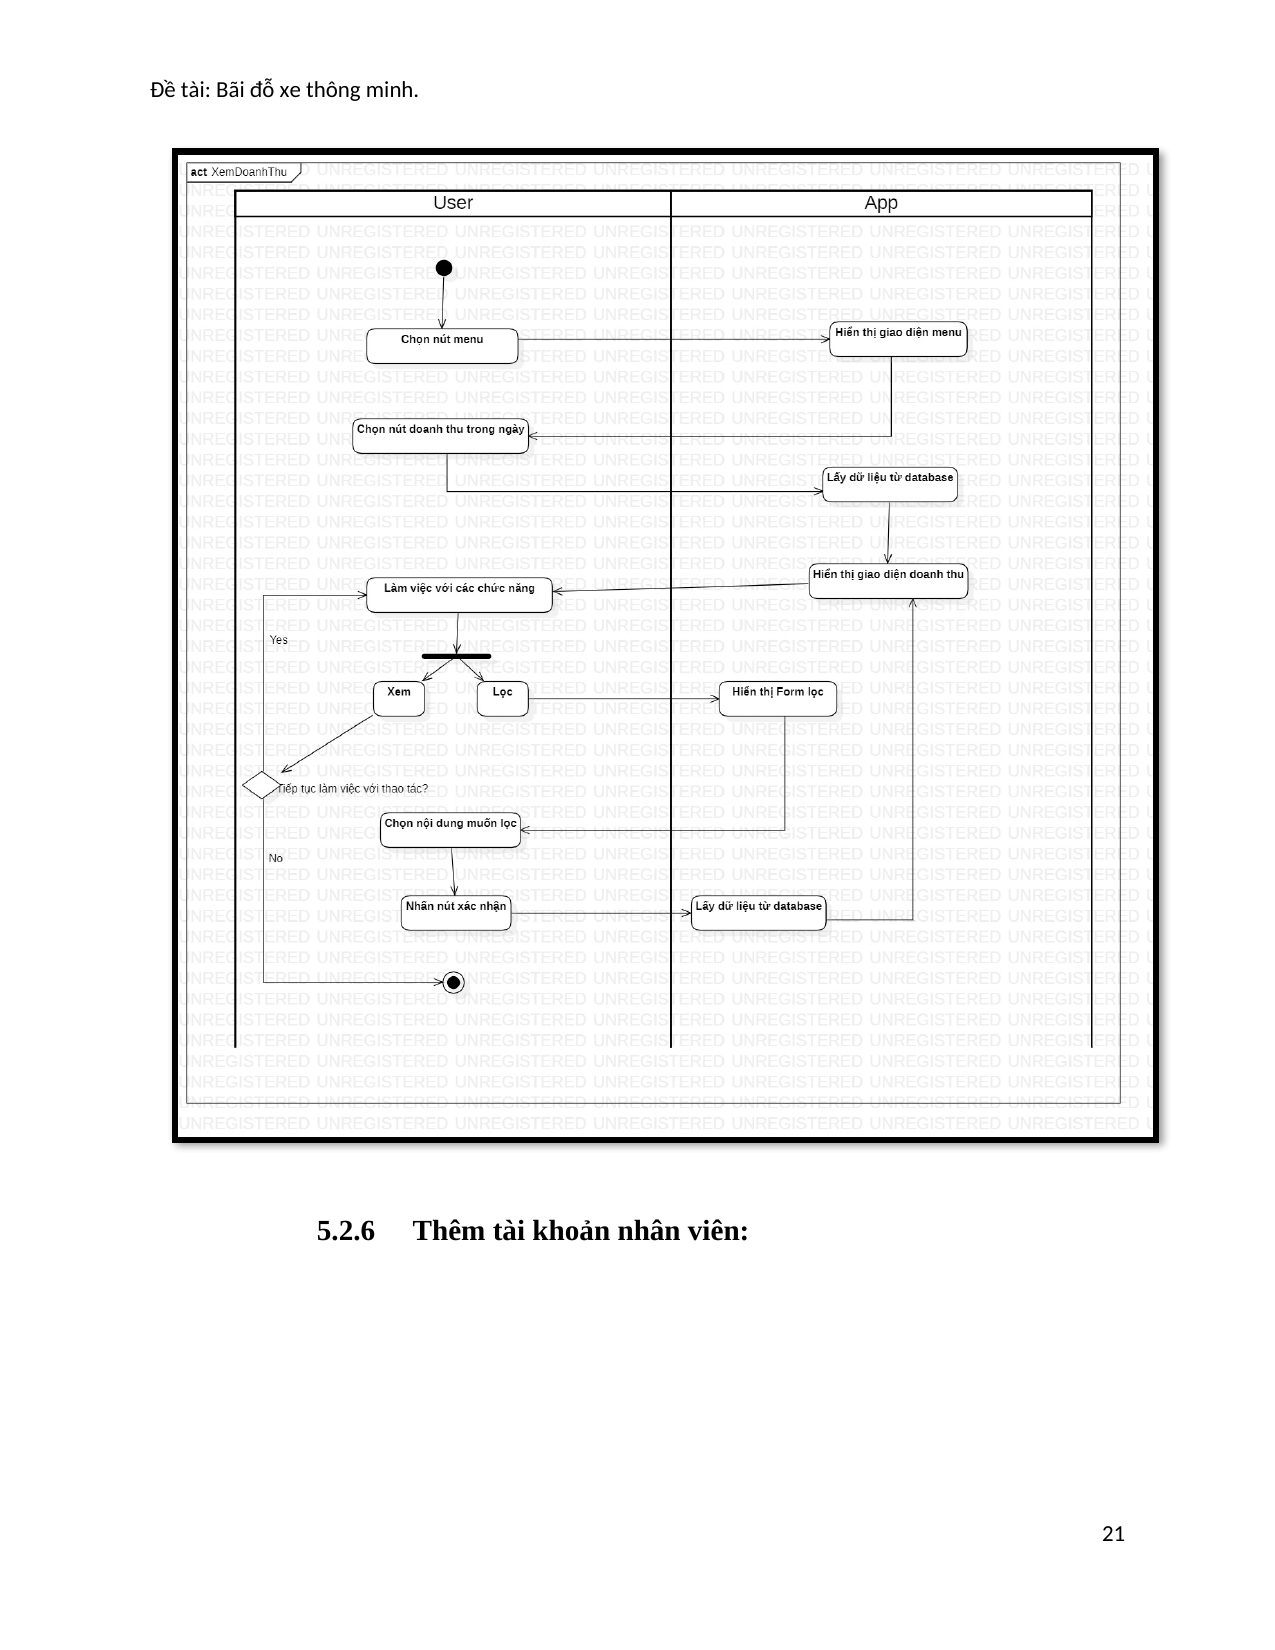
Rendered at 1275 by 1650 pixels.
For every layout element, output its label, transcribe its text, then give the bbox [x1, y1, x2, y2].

text Thêm tài khoản nhân viên: [375, 1213, 1125, 1247]
picture [178, 155, 1153, 1137]
